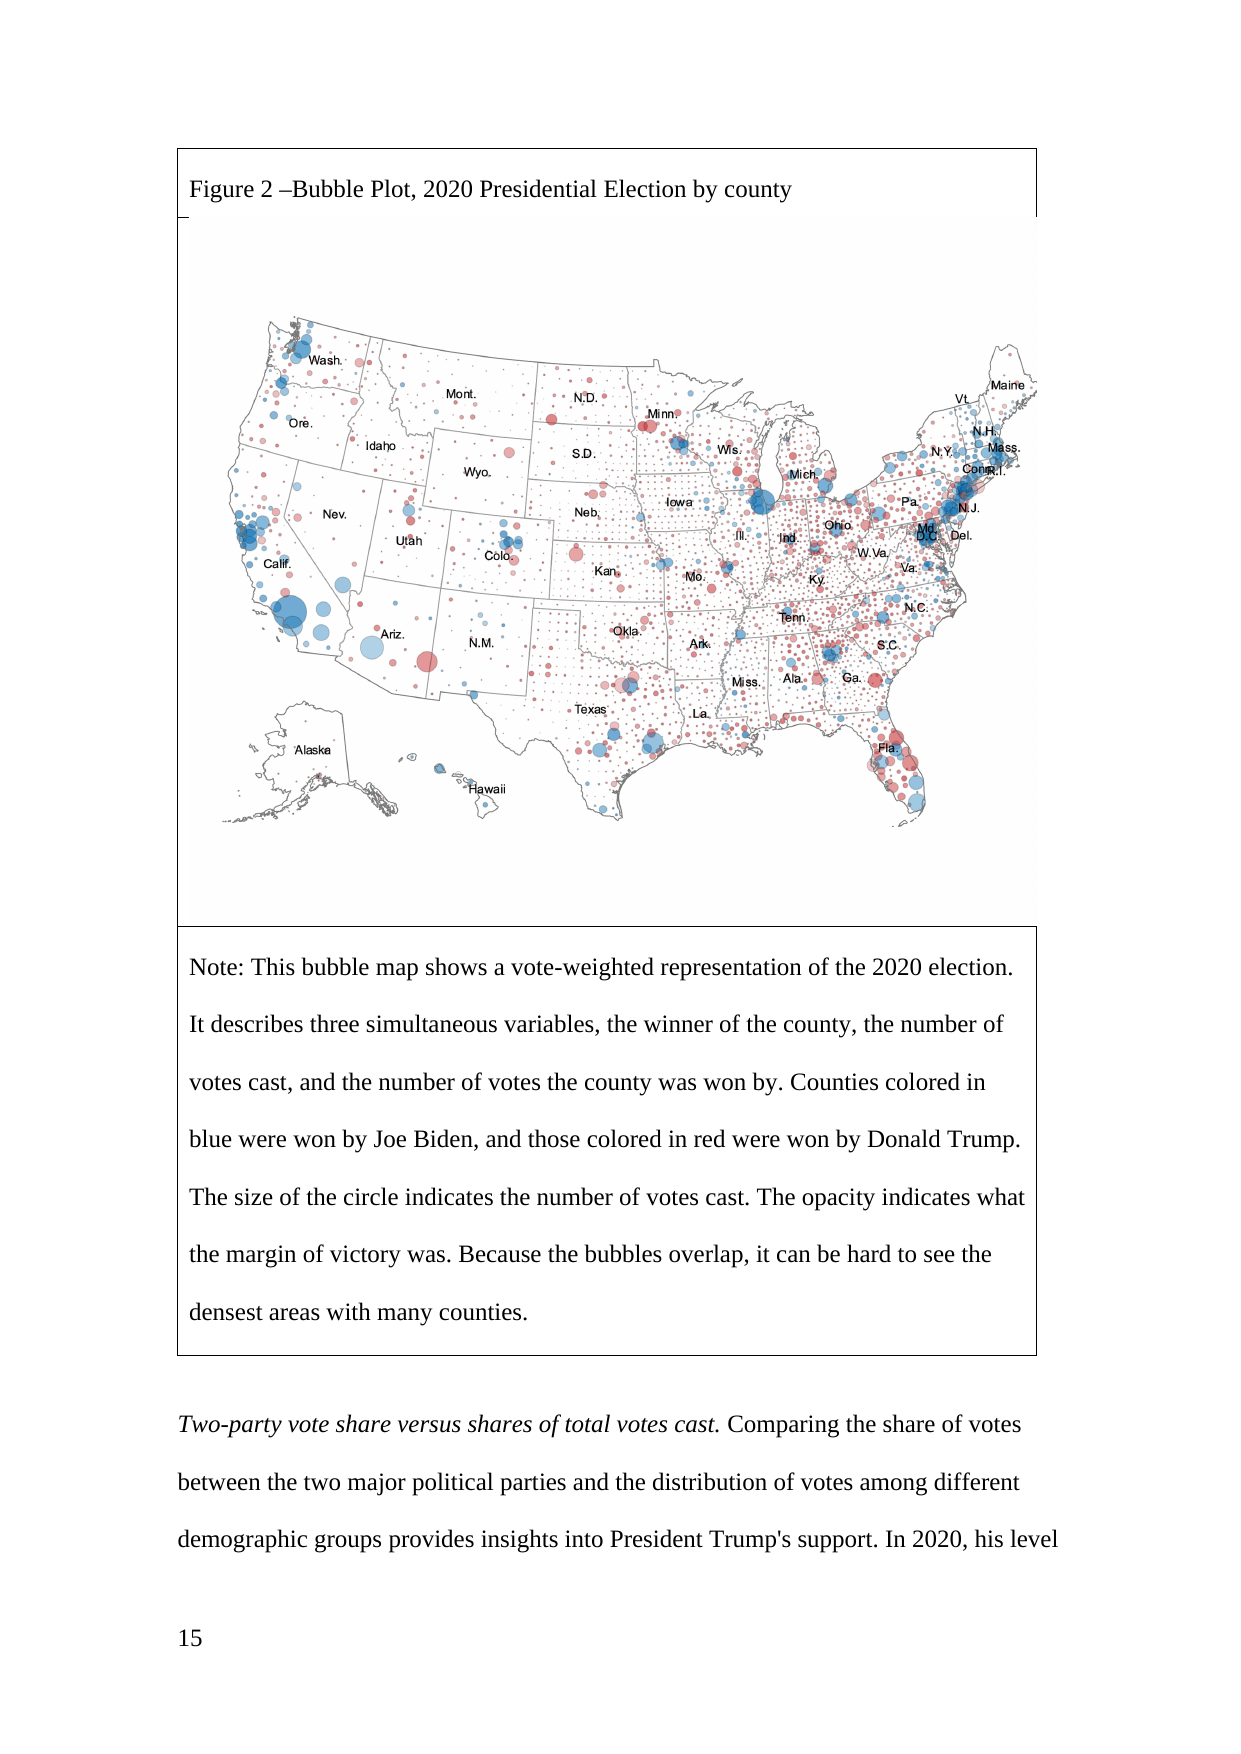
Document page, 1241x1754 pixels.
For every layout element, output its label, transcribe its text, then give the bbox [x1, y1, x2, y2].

table_cell Note: This bubble map shows a vote-weighted representation of the 2020 election. It describes three simultaneous variables, the winner of the county, the number of votes cast, and the number of votes the county was won by. Counties colored in blue were won by Joe Biden, and those colored in red were won by Donald Trump. The size of the circle indicates the number of votes cast. The opacity indicates what the margin of victory was. Because the bubbles overlap, it can be hard to see the densest areas with many counties. [178, 927, 1036, 1354]
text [177, 1409, 1063, 1553]
table_header Figure 2 –Bubble Plot, 2020 Presidential Election by county [178, 149, 1036, 217]
table_cell [178, 218, 188, 926]
picture [188, 217, 1037, 926]
